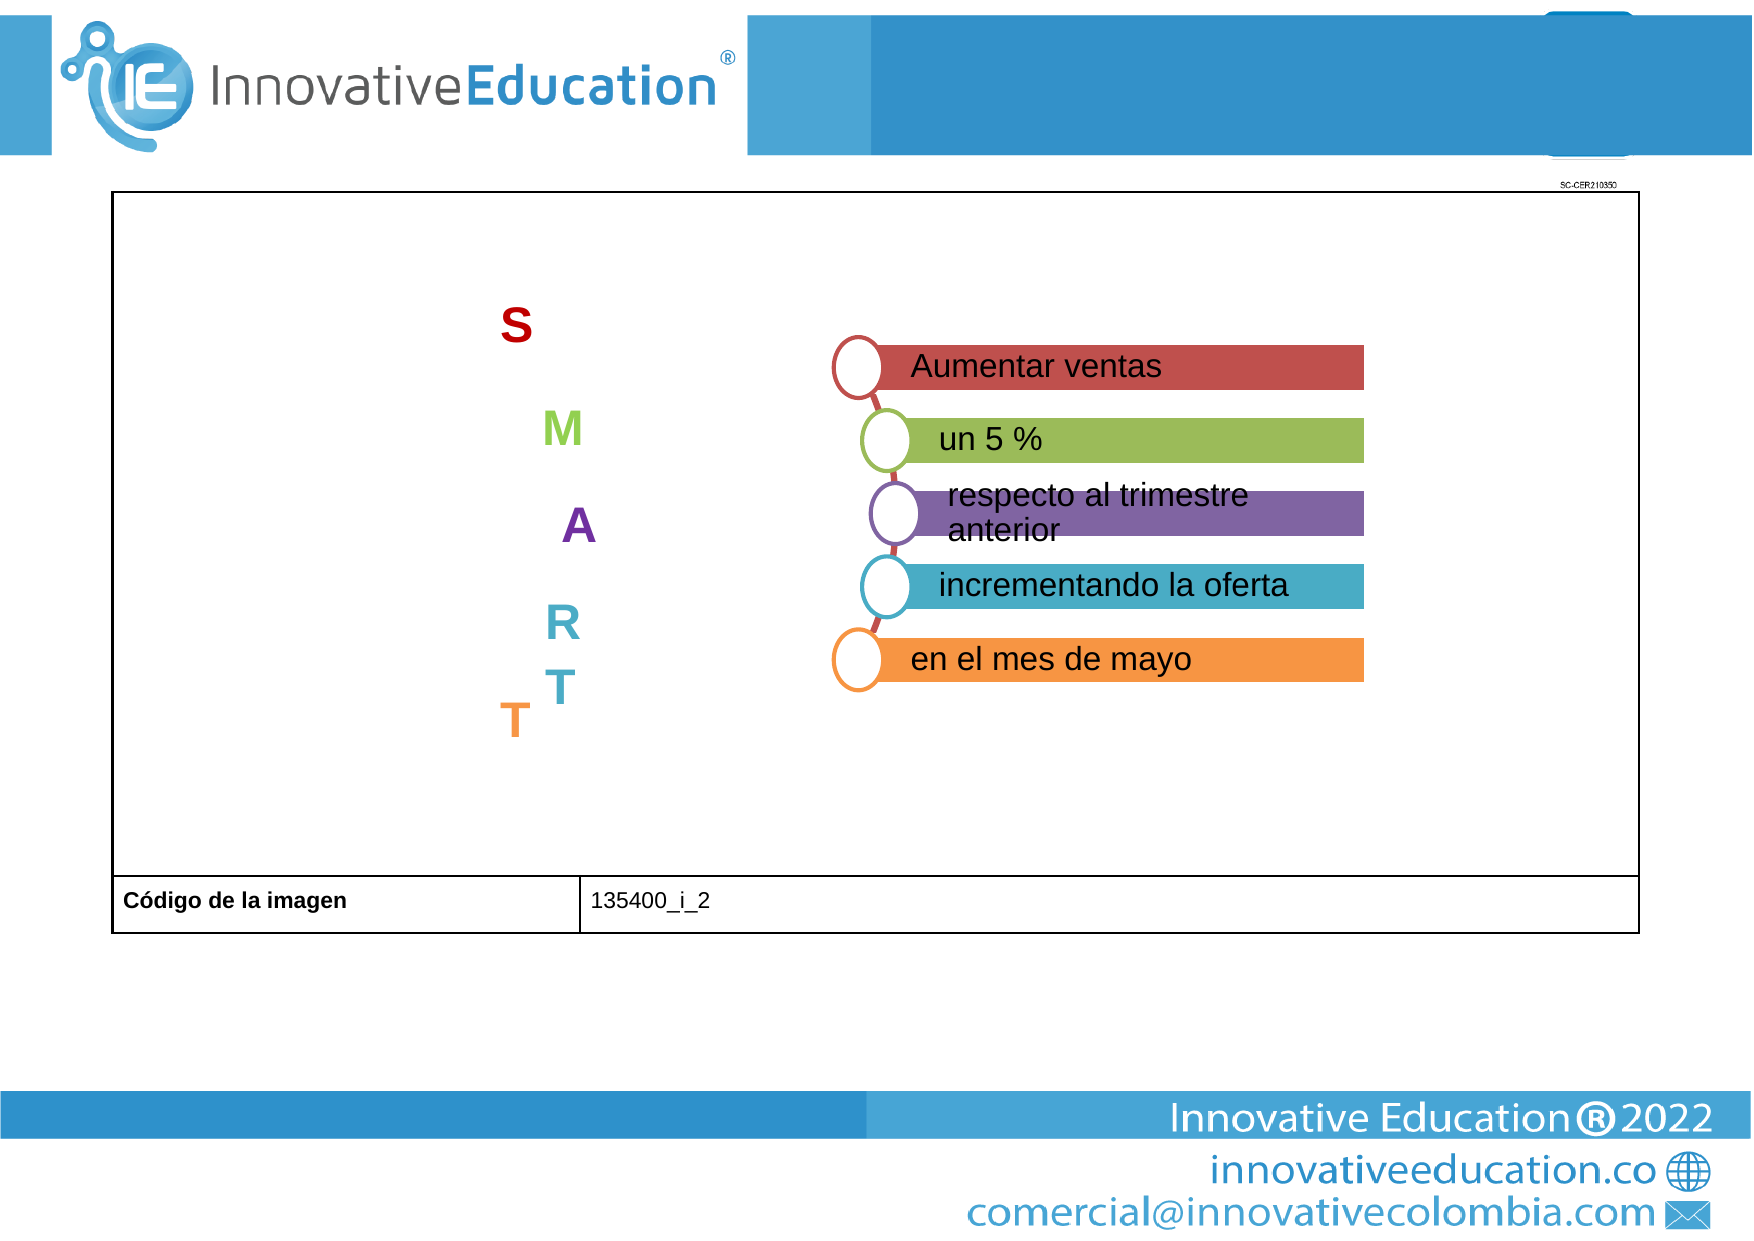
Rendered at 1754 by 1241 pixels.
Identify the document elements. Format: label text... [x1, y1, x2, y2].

table_cell Código de la imagen [114, 877, 579, 932]
picture [0, 3, 1752, 191]
table_cell 135400_i_2 [581, 877, 1638, 932]
picture [0, 1090, 1751, 1236]
table_cell [114, 193, 1638, 875]
